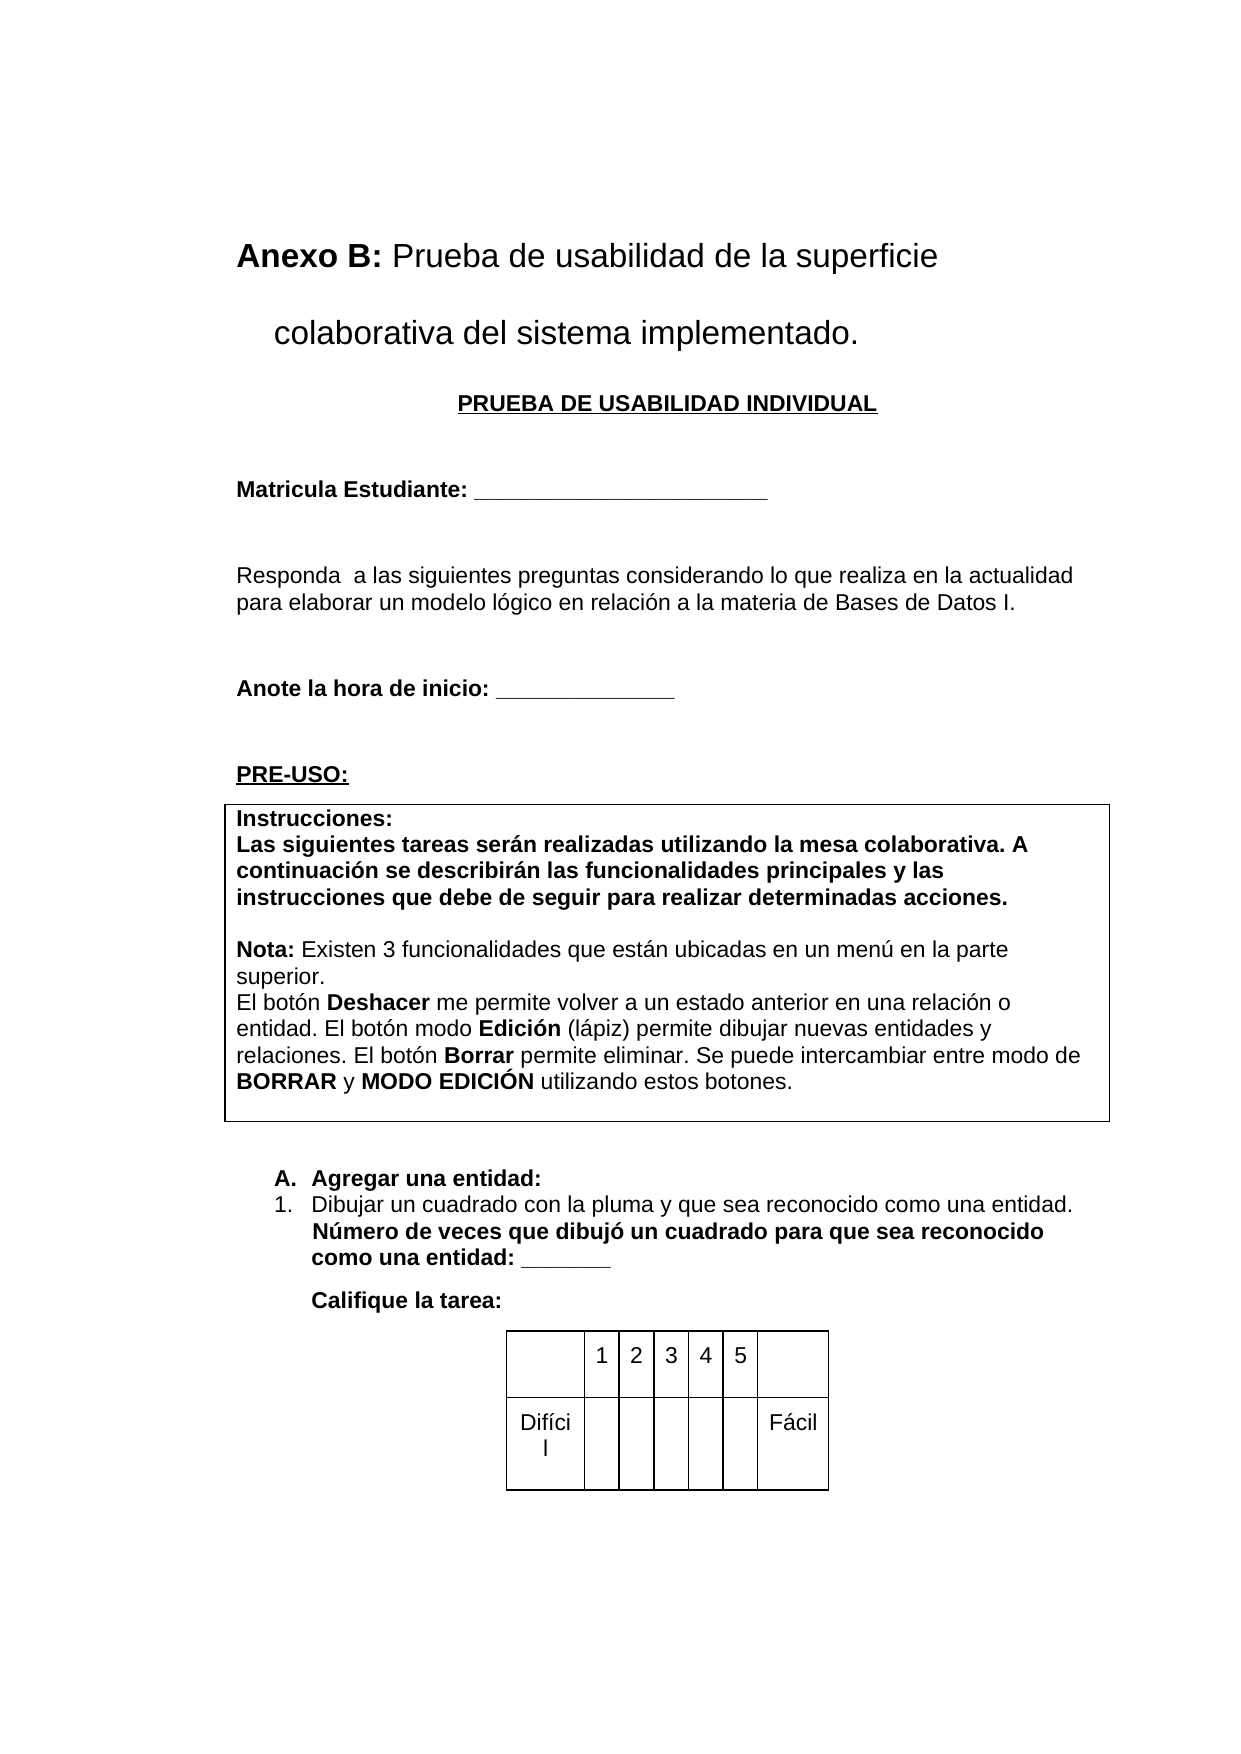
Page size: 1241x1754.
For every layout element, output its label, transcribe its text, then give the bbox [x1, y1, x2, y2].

table_header Instrucciones: Las siguientes tareas serán realizadas utilizando la mesa colaborativa. A continuación se describirán las funcionalidades principales y las instrucciones que debe de seguir para realizar determinadas acciones. Nota: Existen 3 funcionalidades que están ubicadas en un menú en la parte superior. El botón Deshacer me permite volver a un estado anterior en una relación o entidad. El botón modo Edición (lápiz) permite dibujar nuevas entidades y relaciones. El botón Borrar permite eliminar. Se puede intercambiar entre modo de BORRAR y MODO EDICIÓN utilizando estos botones. [226, 805, 1109, 1121]
table_cell [689, 1398, 722, 1489]
table_header [507, 1332, 584, 1396]
table_header 1 [585, 1332, 618, 1396]
text Matricula Estudiante: _______________________ [236, 476, 1098, 502]
text PRE-USO: [236, 761, 1098, 787]
table_cell [620, 1398, 653, 1489]
list Agregar una entidad: [274, 1165, 1098, 1191]
text Número de veces que dibujó un cuadrado para que sea reconocido como una entidad: _______ [274, 1218, 1098, 1270]
list Anexo B: Prueba de usabilidad de la superficie colaborativa del sistema implementado. [236, 236, 1098, 352]
text PRUEBA DE USABILIDAD INDIVIDUAL [236, 390, 1098, 416]
table_header [758, 1332, 828, 1396]
table_cell [585, 1398, 618, 1489]
list Dibujar un cuadrado con la pluma y que sea reconocido como una entidad. [274, 1191, 1098, 1218]
text Anote la hora de inicio: ______________ [236, 674, 1098, 701]
table_cell [655, 1398, 688, 1489]
table_cell Fácil [758, 1398, 828, 1489]
table_header 4 [689, 1332, 722, 1396]
text Califique la tarea: [274, 1287, 1098, 1313]
text Responda a las siguientes preguntas considerando lo que realiza en la actualidad para elaborar un modelo lógico en relación a la materia de Bases de Datos I. [236, 562, 1098, 615]
table_header 5 [724, 1332, 757, 1396]
table_cell Difícil [507, 1398, 584, 1489]
table_header 2 [620, 1332, 653, 1396]
table_cell [724, 1398, 757, 1489]
table_header 3 [655, 1332, 688, 1396]
